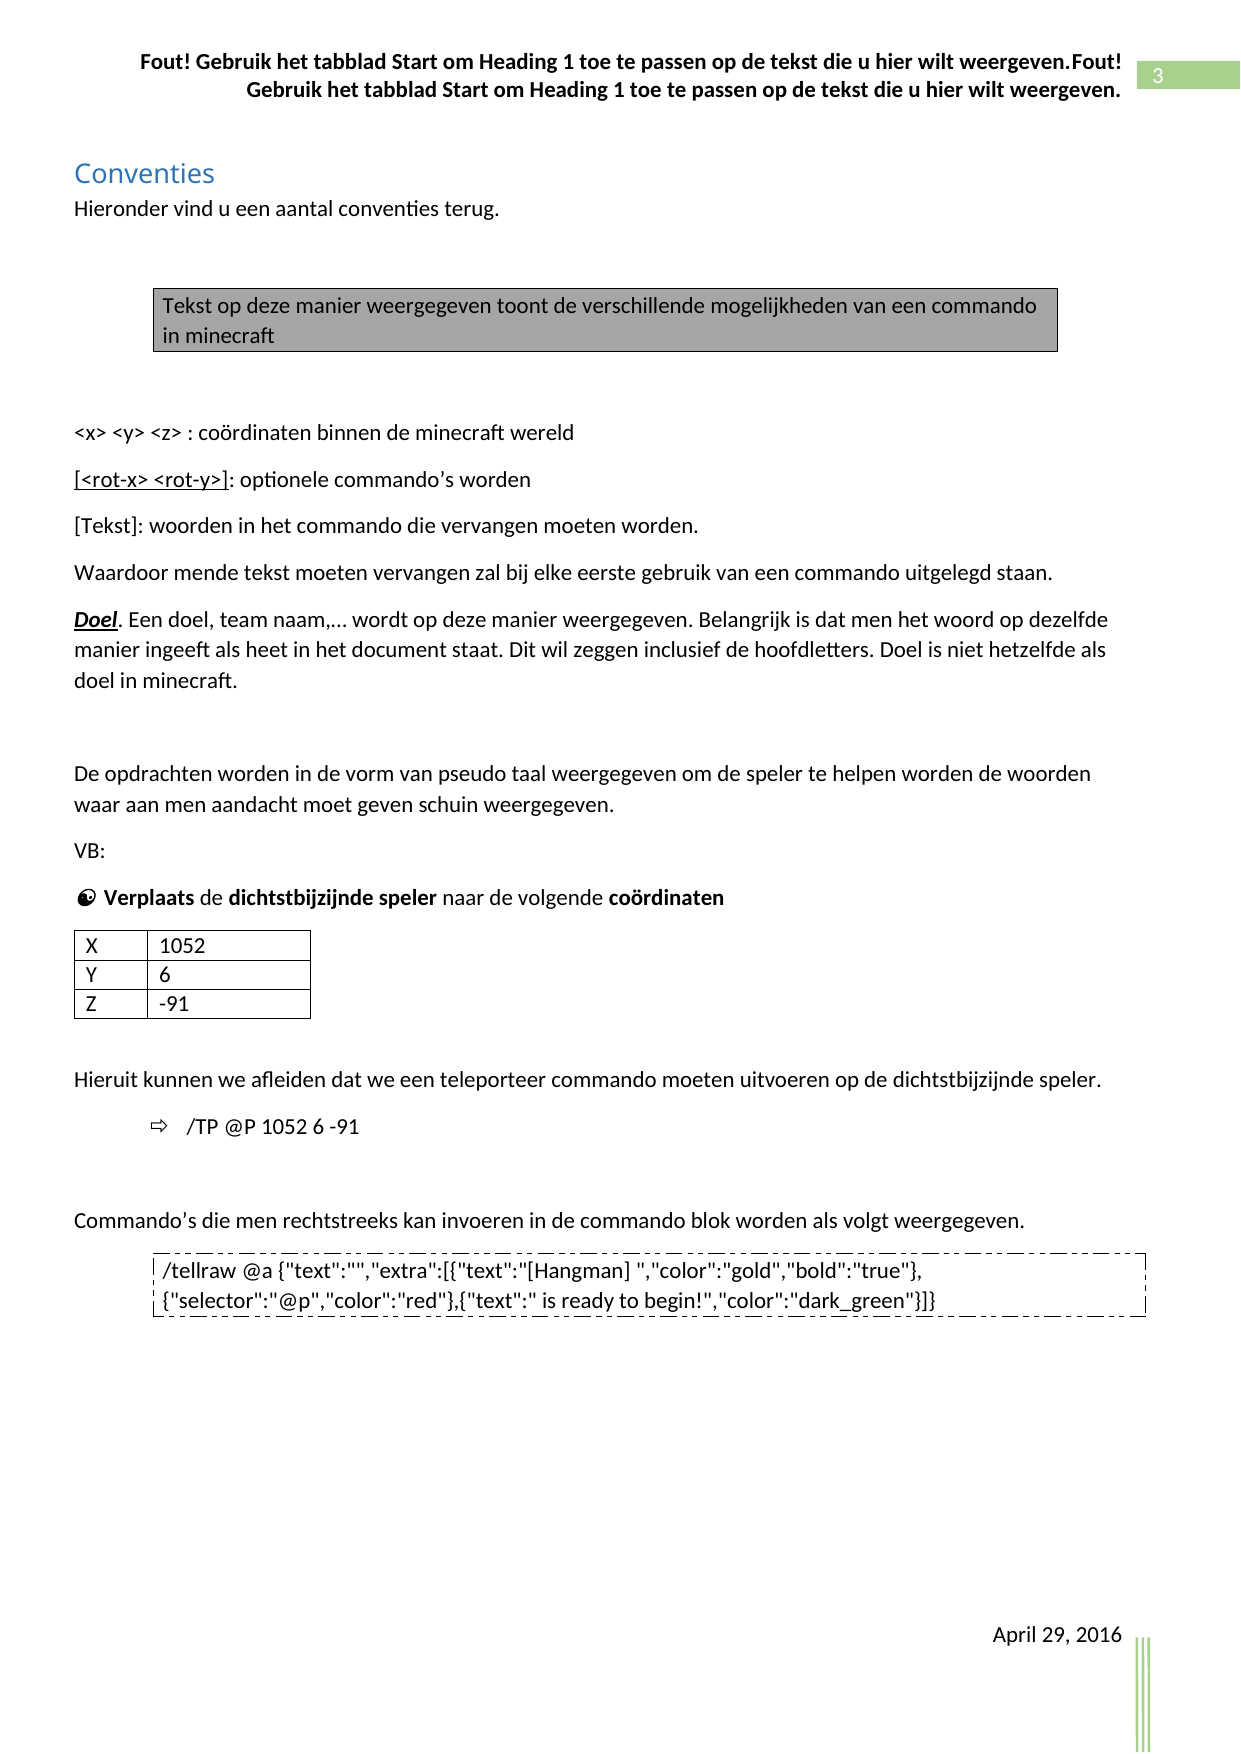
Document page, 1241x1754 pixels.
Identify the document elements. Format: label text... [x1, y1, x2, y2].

list /TP @P 1052 6 -91 [149, 1112, 1137, 1140]
text Commando’s die men rechtstreeks kan invoeren in de commando blok worden als volgt weergegeven. [74, 1206, 1137, 1234]
text [Tekst]: woorden in het commando die vervangen moeten worden. [74, 512, 1137, 540]
table_cell Y [75, 961, 147, 988]
text Doel. Een doel, team naam,… wordt op deze manier weergegeven. Belangrijk is dat men het woord op dezelfde manier ingeeft als heet in het document staat. Dit wil zeggen inclusief de hoofdletters. Doel is niet hetzelfde als doel in minecraft. [74, 605, 1137, 694]
table_header 1052 [148, 931, 310, 959]
text Hieronder vind u een aantal conventies terug. [74, 194, 1137, 222]
table_header X [75, 931, 147, 959]
text [<rot-x> <rot-y>]: optionele commando’s worden [74, 465, 1137, 493]
text VB: [74, 837, 1137, 865]
text Tekst op deze manier weergegeven toont de verschillende mogelijkheden van een commando in minecraft [154, 289, 1057, 351]
subtitle Conventies [74, 154, 1137, 191]
table_cell 6 [148, 961, 310, 988]
text Waardoor mende tekst moeten vervangen zal bij elke eerste gebruik van een commando uitgelegd staan. [74, 558, 1137, 587]
table_cell -91 [148, 990, 310, 1018]
list Verplaats de dichtstbijzijnde speler naar de volgende coördinaten [74, 883, 1137, 912]
text De opdrachten worden in de vorm van pseudo taal weergegeven om de speler te helpen worden de woorden waar aan men aandacht moet geven schuin weergegeven. [74, 759, 1137, 818]
text /tellraw @a {"text":"","extra":[{"text":"[Hangman] ","color":"gold","bold":"true"},{"selector":"@p","color":"red"},{"text":" is ready to begin!","color":"dark_green"}]} [153, 1253, 1146, 1317]
table_cell Z [75, 990, 147, 1018]
text <x> <y> <z> : coördinaten binnen de minecraft wereld [74, 418, 1137, 446]
text Hieruit kunnen we afleiden dat we een teleporteer commando moeten uitvoeren op de dichtstbijzijnde speler. [74, 1066, 1137, 1093]
